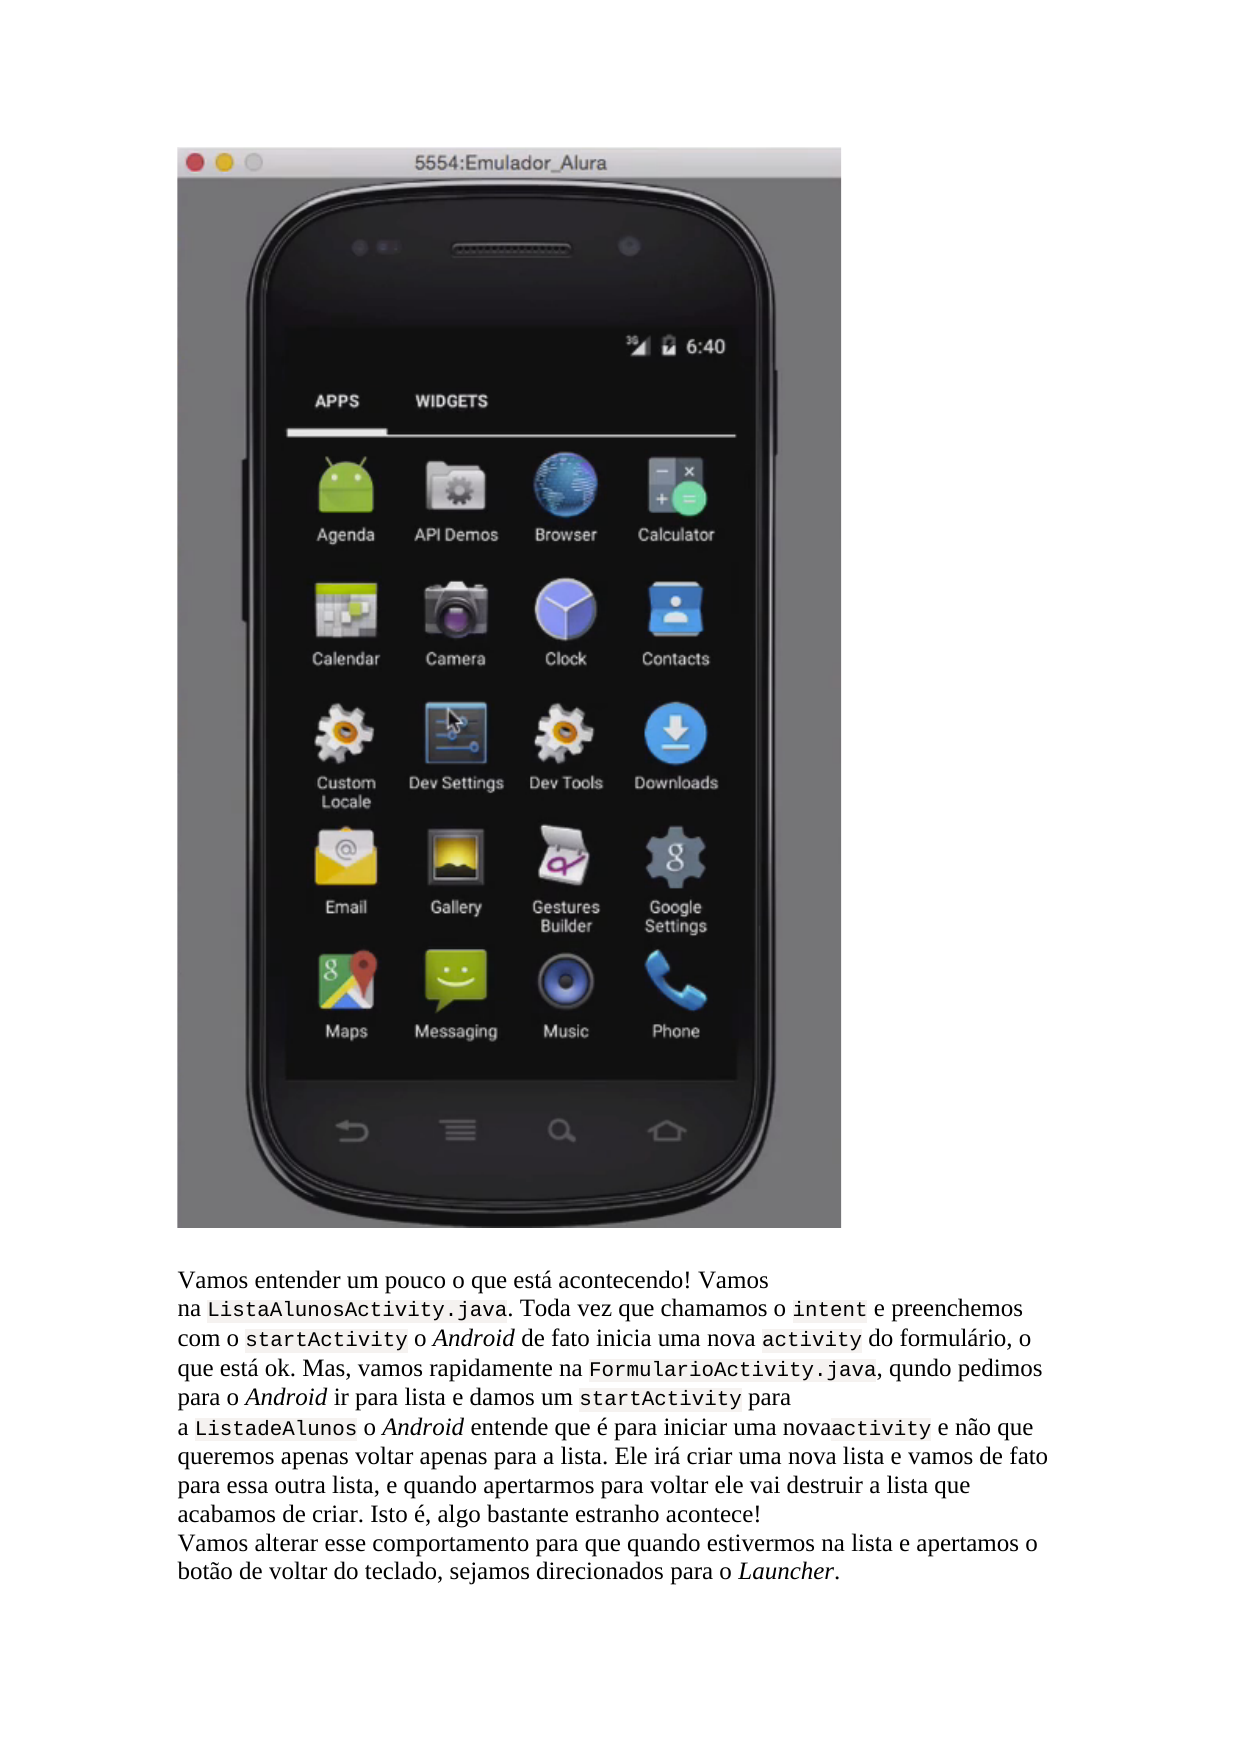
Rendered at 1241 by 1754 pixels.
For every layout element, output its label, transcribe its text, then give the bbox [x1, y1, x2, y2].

picture [177, 147, 842, 1228]
text Vamos entender um pouco o que está acontecendo! Vamos na ListaAlunosActivity.java. Toda vez que chamamos o intent e preenchemos com o startActivity o Android de fato inicia uma nova activity do formulário, o que está ok. Mas, vamos rapidamente na FormularioActivity.java, qundo pedimos para o Android ir para lista e damos um startActivity para a ListadeAlunos o Android entende que é para iniciar uma novaactivity e não que queremos apenas voltar apenas para a lista. Ele irá criar uma nova lista e vamos de fato para essa outra lista, e quando apertarmos para voltar ele vai destruir a lista que acabamos de criar. Isto é, algo bastante estranho acontece! [177, 1265, 1063, 1528]
text Vamos alterar esse comportamento para que quando estivermos na lista e apertamos o botão de voltar do teclado, sejamos direcionados para o Launcher. [177, 1528, 1063, 1585]
